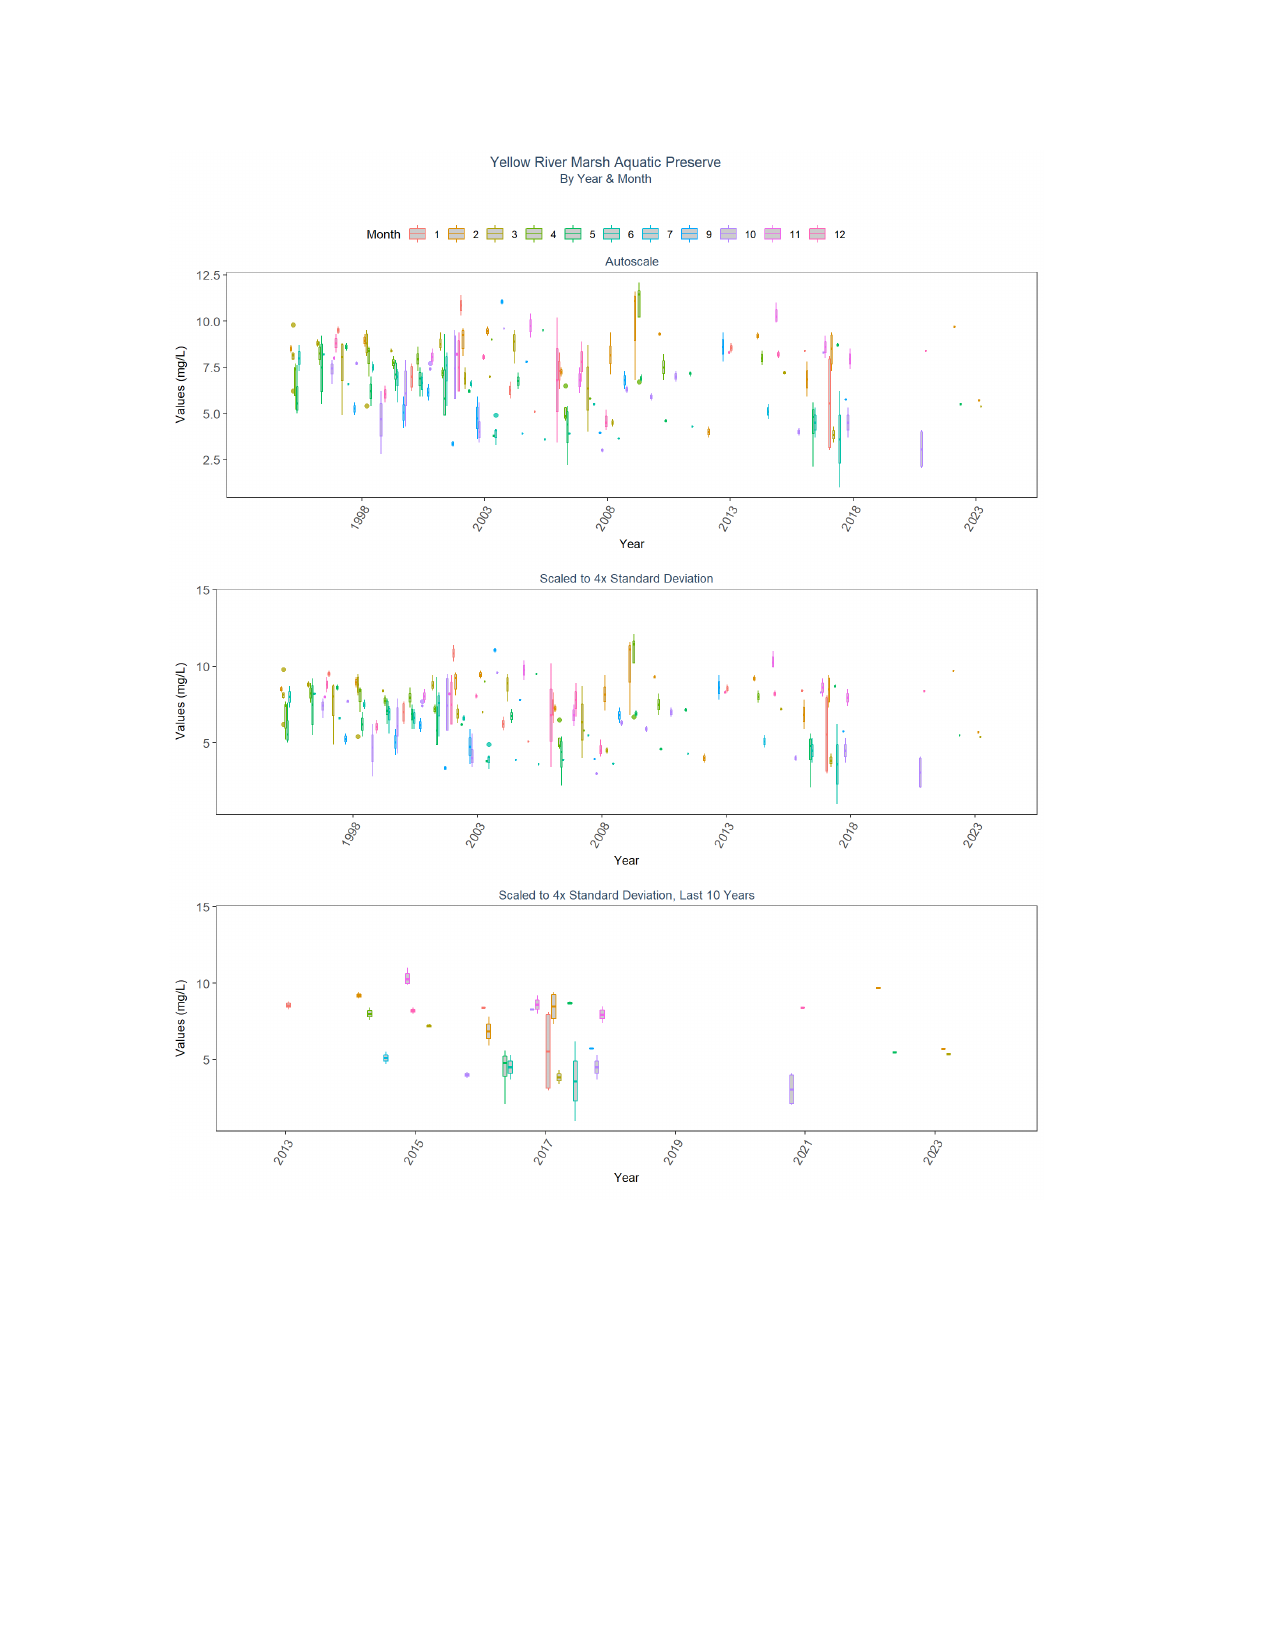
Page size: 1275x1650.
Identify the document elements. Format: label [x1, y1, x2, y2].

picture [168, 150, 1044, 1200]
